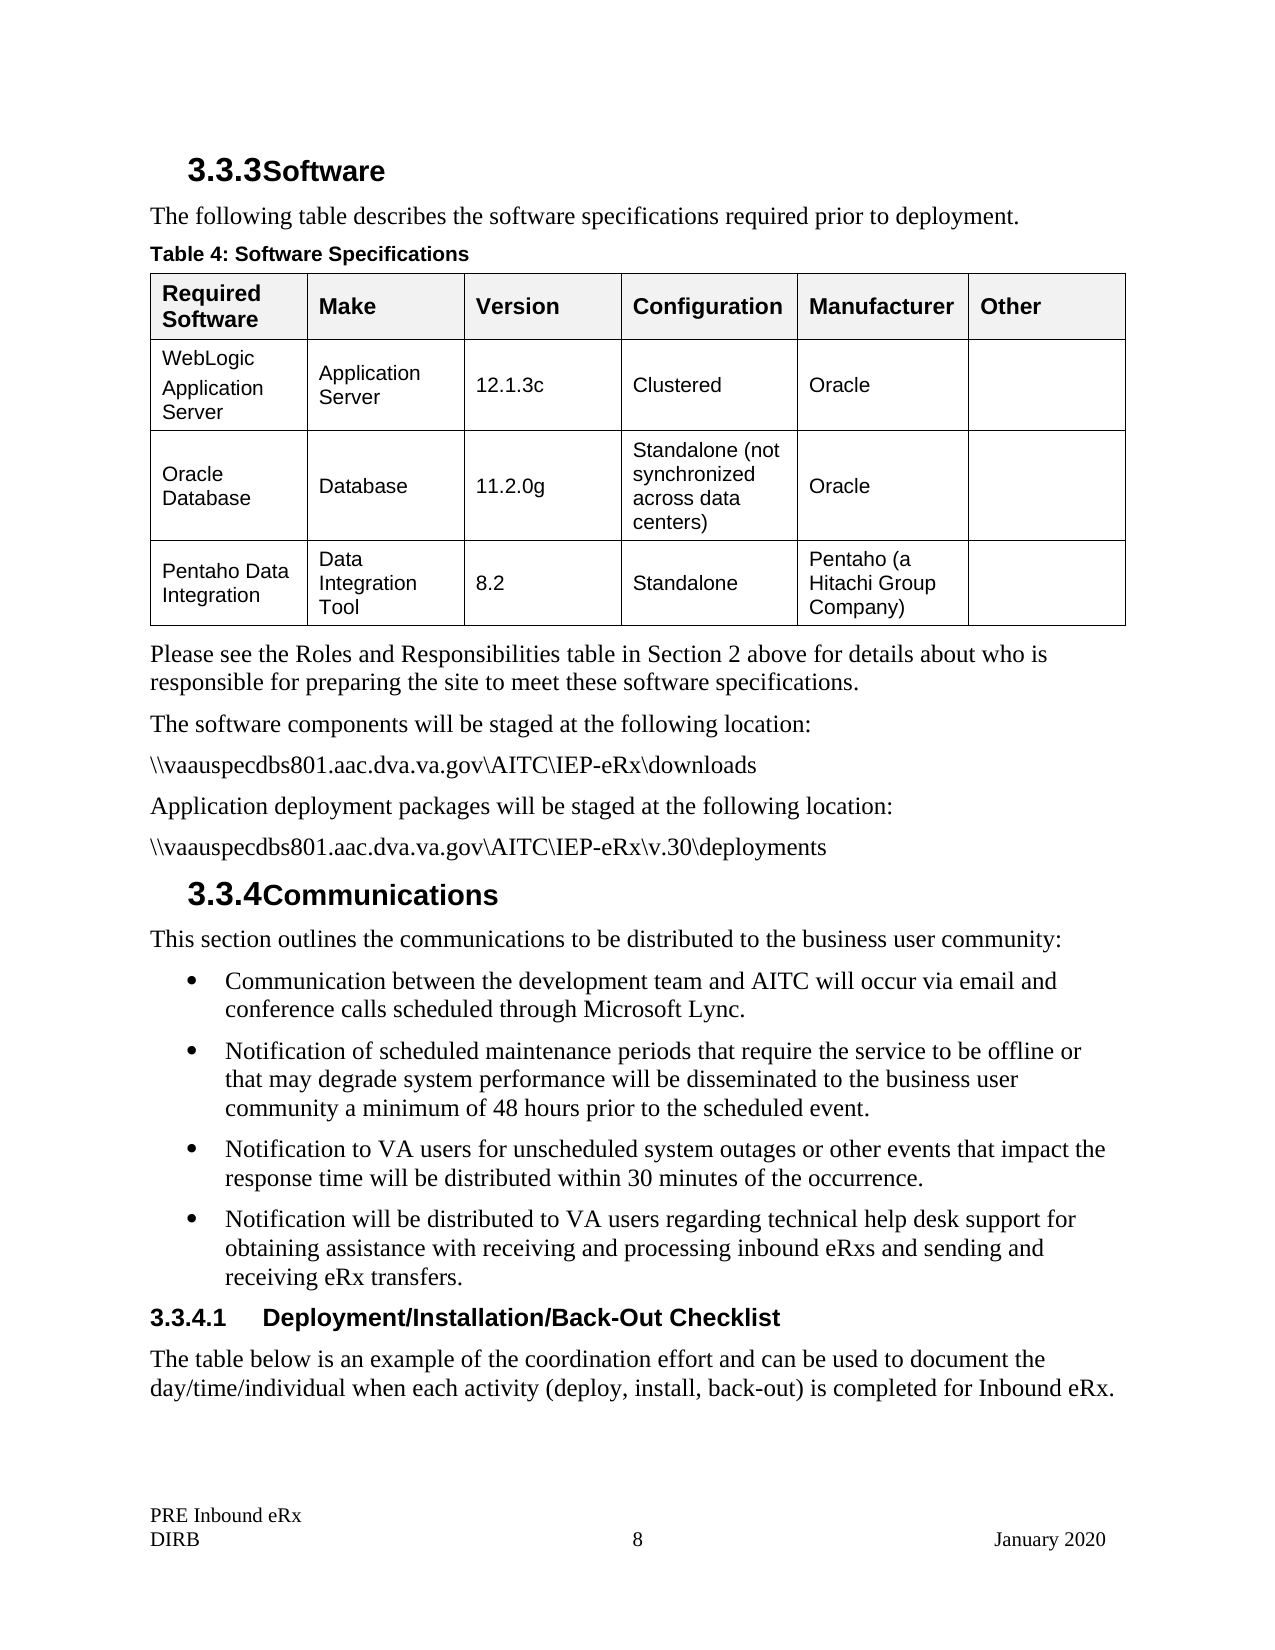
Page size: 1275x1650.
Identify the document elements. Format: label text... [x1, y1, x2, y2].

text \\vaauspecdbs801.aac.dva.va.gov\AITC\IEP-eRx\v.30\deployments [150, 832, 1125, 861]
text Notification to VA users for unscheduled system outages or other events that impact the response time will be distributed within 30 minutes of the occurrence. [187, 1134, 1125, 1192]
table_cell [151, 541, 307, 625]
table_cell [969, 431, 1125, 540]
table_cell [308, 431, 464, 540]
subtitle Communications [187, 874, 1125, 912]
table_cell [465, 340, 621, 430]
text The table below is an example of the coordination effort and can be used to document the day/time/individual when each activity (deploy, install, back-out) is completed for Inbound eRx. [150, 1344, 1125, 1402]
text This section outlines the communications to be distributed to the business user community: [150, 924, 1125, 953]
text Notification of scheduled maintenance periods that require the service to be offline or that may degrade system performance will be disseminated to the business user community a minimum of 48 hours prior to the scheduled event. [187, 1036, 1125, 1122]
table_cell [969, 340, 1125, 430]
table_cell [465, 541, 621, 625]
text Communication between the development team and AITC will occur via email and conference calls scheduled through Microsoft Lync. [187, 966, 1125, 1023]
subtitle Deployment/Installation/Back-Out Checklist [150, 1303, 1125, 1332]
text \\vaauspecdbs801.aac.dva.va.gov\AITC\IEP-eRx\downloads [150, 750, 1125, 779]
text The following table describes the software specifications required prior to deployment. [150, 201, 1125, 230]
text Please see the Roles and Responsibilities table in Section 2 above for details about who is responsible for preparing the site to meet these software specifications. [150, 639, 1125, 696]
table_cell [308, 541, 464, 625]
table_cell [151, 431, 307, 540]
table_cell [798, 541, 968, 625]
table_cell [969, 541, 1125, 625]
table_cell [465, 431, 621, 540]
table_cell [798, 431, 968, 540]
subtitle Software [187, 150, 1125, 188]
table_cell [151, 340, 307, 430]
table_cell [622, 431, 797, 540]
text Application deployment packages will be staged at the following location: [150, 791, 1125, 820]
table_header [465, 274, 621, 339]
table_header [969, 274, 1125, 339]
text Notification will be distributed to VA users regarding technical help desk support for obtaining assistance with receiving and processing inbound eRxs and sending and receiving eRx transfers. [187, 1204, 1125, 1291]
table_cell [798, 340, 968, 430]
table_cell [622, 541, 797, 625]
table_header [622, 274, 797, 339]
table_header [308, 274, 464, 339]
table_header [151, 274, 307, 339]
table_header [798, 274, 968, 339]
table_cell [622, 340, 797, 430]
text The software components will be staged at the following location: [150, 709, 1125, 737]
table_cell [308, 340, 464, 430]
text Table 4: Software Specifications [150, 242, 1125, 266]
